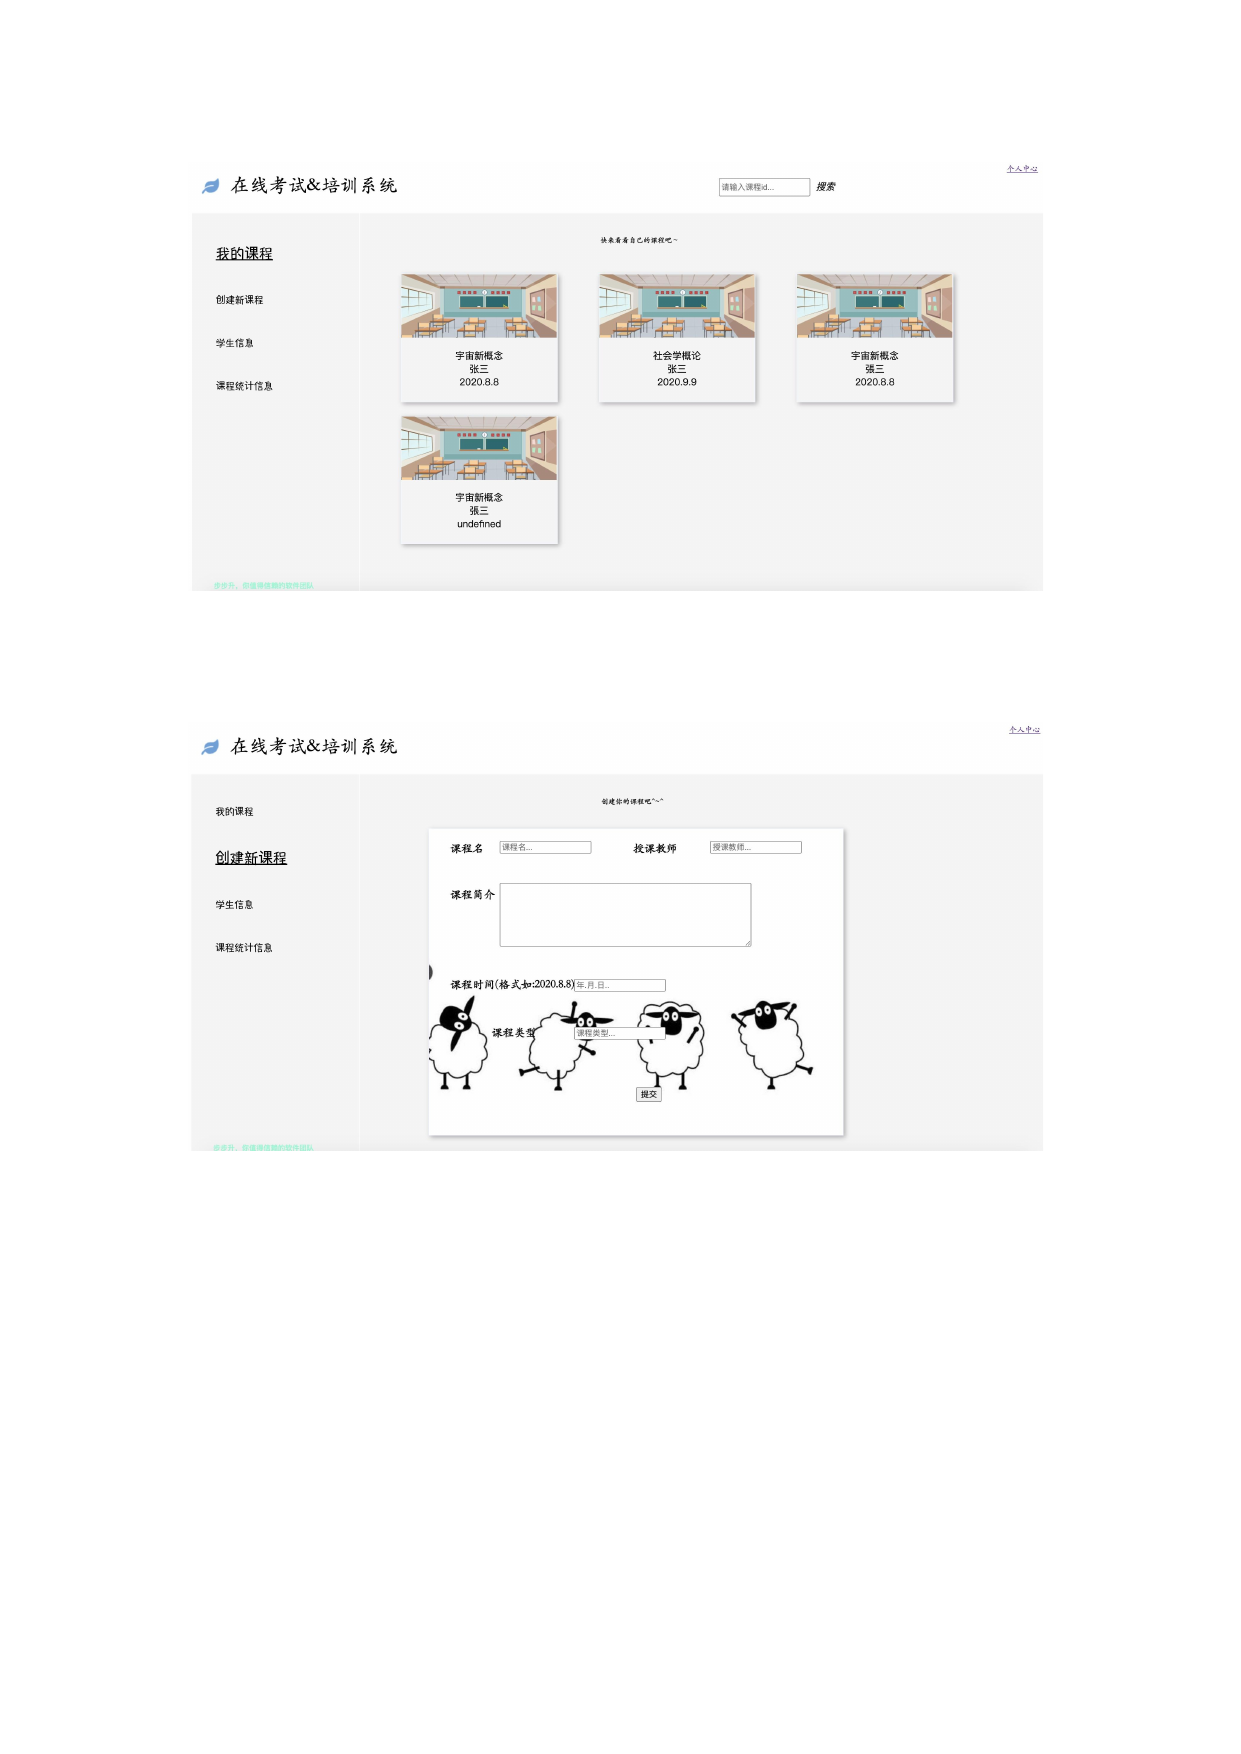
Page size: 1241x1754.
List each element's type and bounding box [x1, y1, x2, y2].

picture [187, 722, 1044, 1151]
picture [187, 162, 1044, 591]
